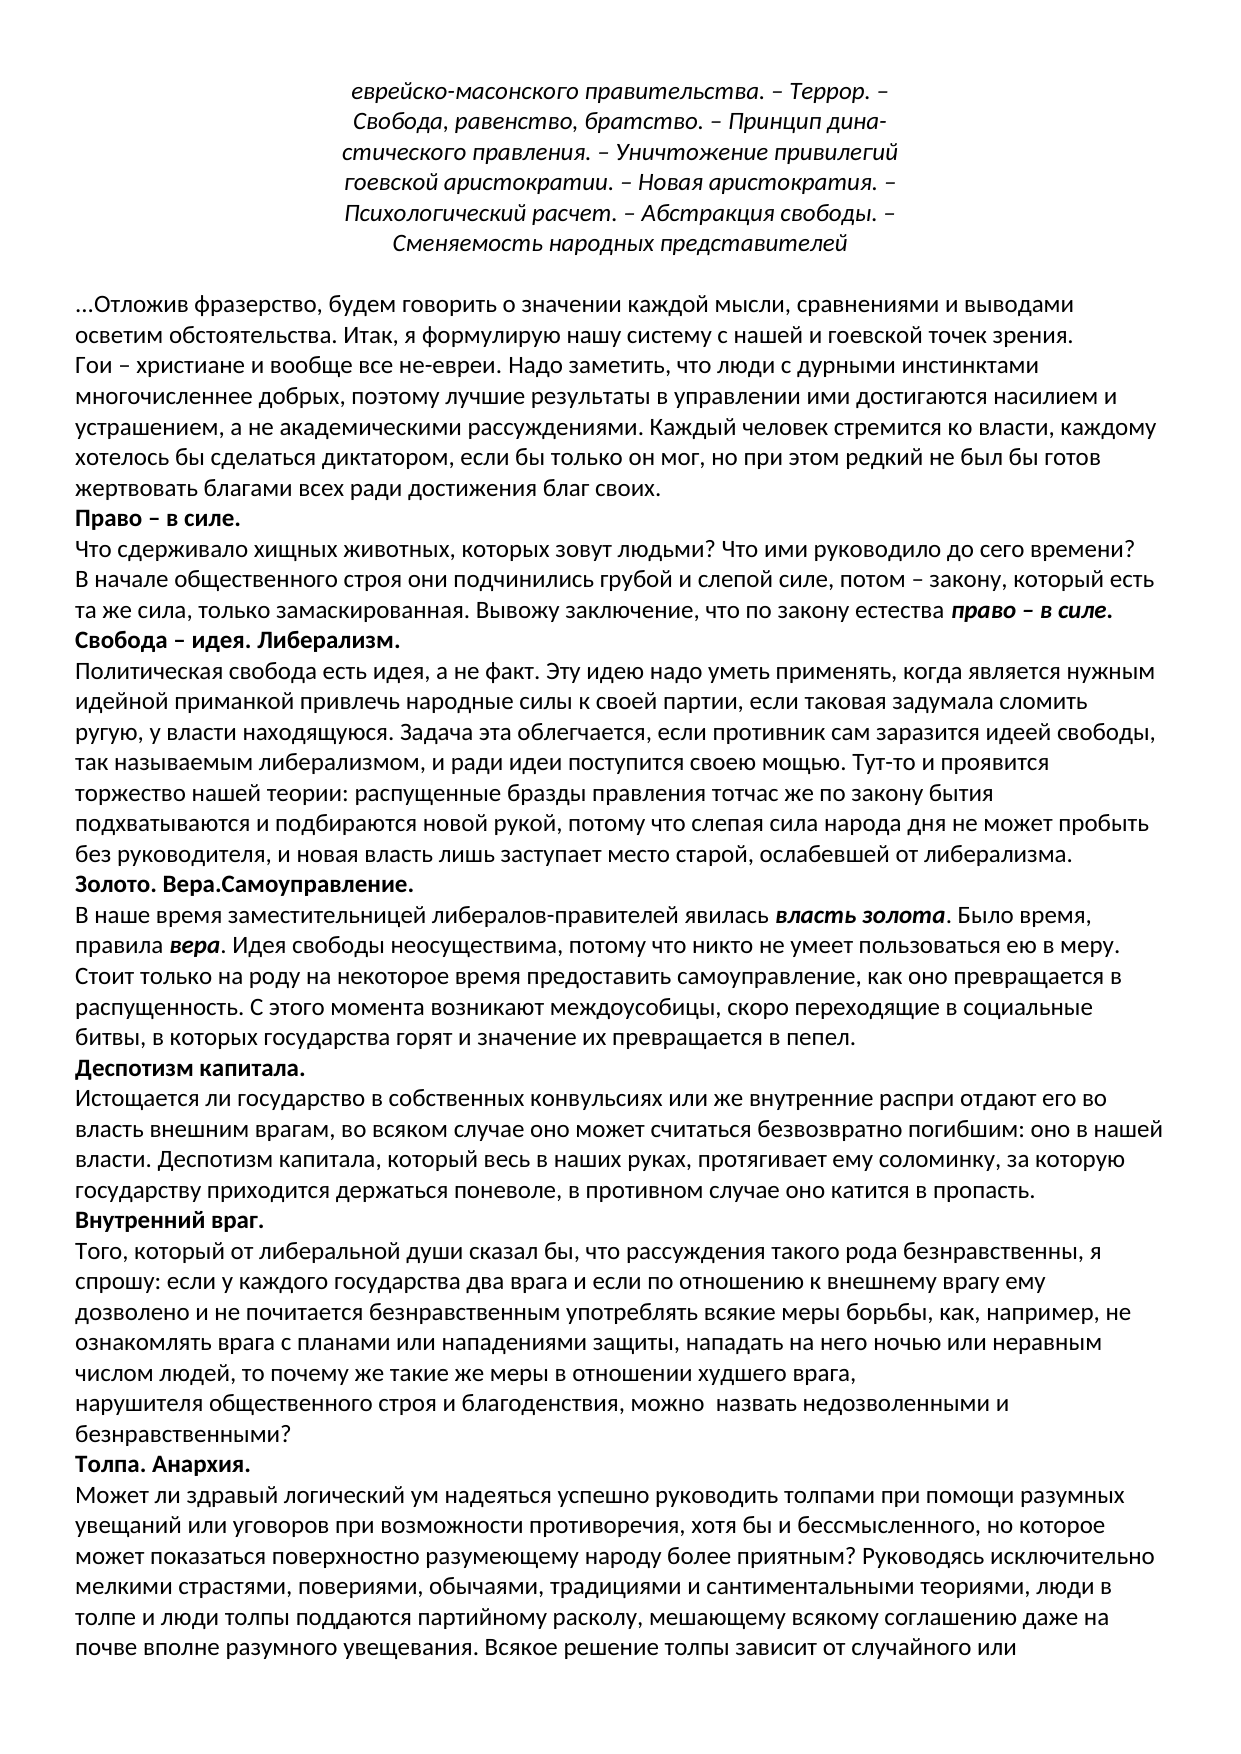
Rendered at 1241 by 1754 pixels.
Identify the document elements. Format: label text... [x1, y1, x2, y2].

text Может ли здравый логический ум надеяться успешно руководить толпами при помощи разумных увещаний или уговоров при возможности противоречия, хотя бы и бессмысленного, но которое может показаться поверхностно разумеющему народу более приятным? Руководясь исключительно [75, 1479, 1165, 1571]
text идейной приманкой привлечь народные силы к своей партии, если таковая задумала сломить ругую, у власти находящуюся. Задача эта облегчается, если противник сам заразится идеей свободы, так называемым либерализмом, и ради идеи поступится своею мощью. Тут-то и проявится торжество нашей теории: распущенные бразды правления тотчас же по закону бытия подхватываются и подбираются новой рукой, потому что слепая сила народа дня не может пробыть без руководителя, и новая власть лишь заступает место старой, ослабевшей от либерализма. [75, 685, 1165, 868]
text В наше время заместительницей либералов-правителей явилась власть золота. Было время, правила вера. Идея свободы неосуществима, потому что никто не умеет пользоваться ею в меру. Стоит только на роду на некоторое время предоставить самоуправление, как оно превращается в распущенность. С этого момента возникают междоусобицы, скоро переходящие в социальные [75, 899, 1165, 1021]
text Золото. Вера.Самоуправление. [75, 868, 1165, 899]
text Толпа. Анархия. [75, 1448, 1165, 1479]
text нарушителя общественного строя и благоденствия, можно назвать недозволенными и безнравственными? [75, 1387, 1165, 1448]
text Политическая свобода есть идея, а не факт. Эту идею надо уметь применять, когда является нужным [75, 655, 1165, 685]
text ...Отложив фразерство, будем говорить о значении каждой мысли, сравнениями и выводами осветим обстоятельства. Итак, я формулирую нашу систему с нашей и гоевской точек зрения. [75, 289, 1165, 350]
text В начале общественного строя они подчинились грубой и слепой силе, потом – закону, который есть та же сила, только замаскированная. Вывожу заключение, что по закону естества право – в силе. [75, 563, 1165, 624]
text стического правления. – Уничтожение привилегий [75, 136, 1165, 167]
text Внутренний враг. [75, 1204, 1165, 1235]
text Сменяемость народных представителей [75, 228, 1165, 258]
text Свобода – идея. Либерализм. [75, 624, 1165, 655]
text Гои – христиане и вообще все не-евреи. Надо заметить, что люди с дурными инстинктами [75, 350, 1165, 380]
text Того, который от либеральной души сказал бы, что рассуждения такого рода безнравственны, я спрошу: если у каждого государства два врага и если по отношению к внешнему врагу ему дозволено и не почитается безнравственным употреблять всякие меры борьбы, как, например, не [75, 1235, 1165, 1326]
text битвы, в которых государства горят и значение их превращается в пепел. [75, 1021, 1165, 1052]
text ознакомлять врага с планами или нападениями защиты, нападать на него ночью или неравным числом людей, то почему же такие же меры в отношении худшего врага, [75, 1326, 1165, 1387]
text еврейско-масонского правительства. – Террор. – [75, 75, 1165, 106]
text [75, 1571, 1165, 1662]
text Свобода, равенство, братство. – Принцип дина- [75, 106, 1165, 136]
text Деспотизм капитала. [75, 1052, 1165, 1082]
text Право – в силе. [75, 502, 1165, 533]
text многочисленнее добрых, поэтому лучшие результаты в управлении ими достигаются насилием и устрашением, а не академическими рассуждениями. Каждый человек стремится ко власти, каждому хотелось бы сделаться диктатором, если бы только он мог, но при этом редкий не был бы готов жертвовать благами всех ради достижения благ своих. [75, 380, 1165, 502]
text гоевской аристократии. – Новая аристократия. – [75, 167, 1165, 197]
text Истощается ли государство в собственных конвульсиях или же внутренние распри отдают его во власть внешним врагам, во всяком случае оно может считаться безвозвратно погибшим: оно в нашей власти. Деспотизм капитала, который весь в наших руках, протягивает ему соломинку, за которую государству приходится держаться поневоле, в противном случае оно катится в пропасть. [75, 1082, 1165, 1204]
text Что сдерживало хищных животных, которых зовут людьми? Что ими руководило до сего времени? [75, 533, 1165, 563]
text Психологический расчет. – Абстракция свободы. – [75, 197, 1165, 228]
